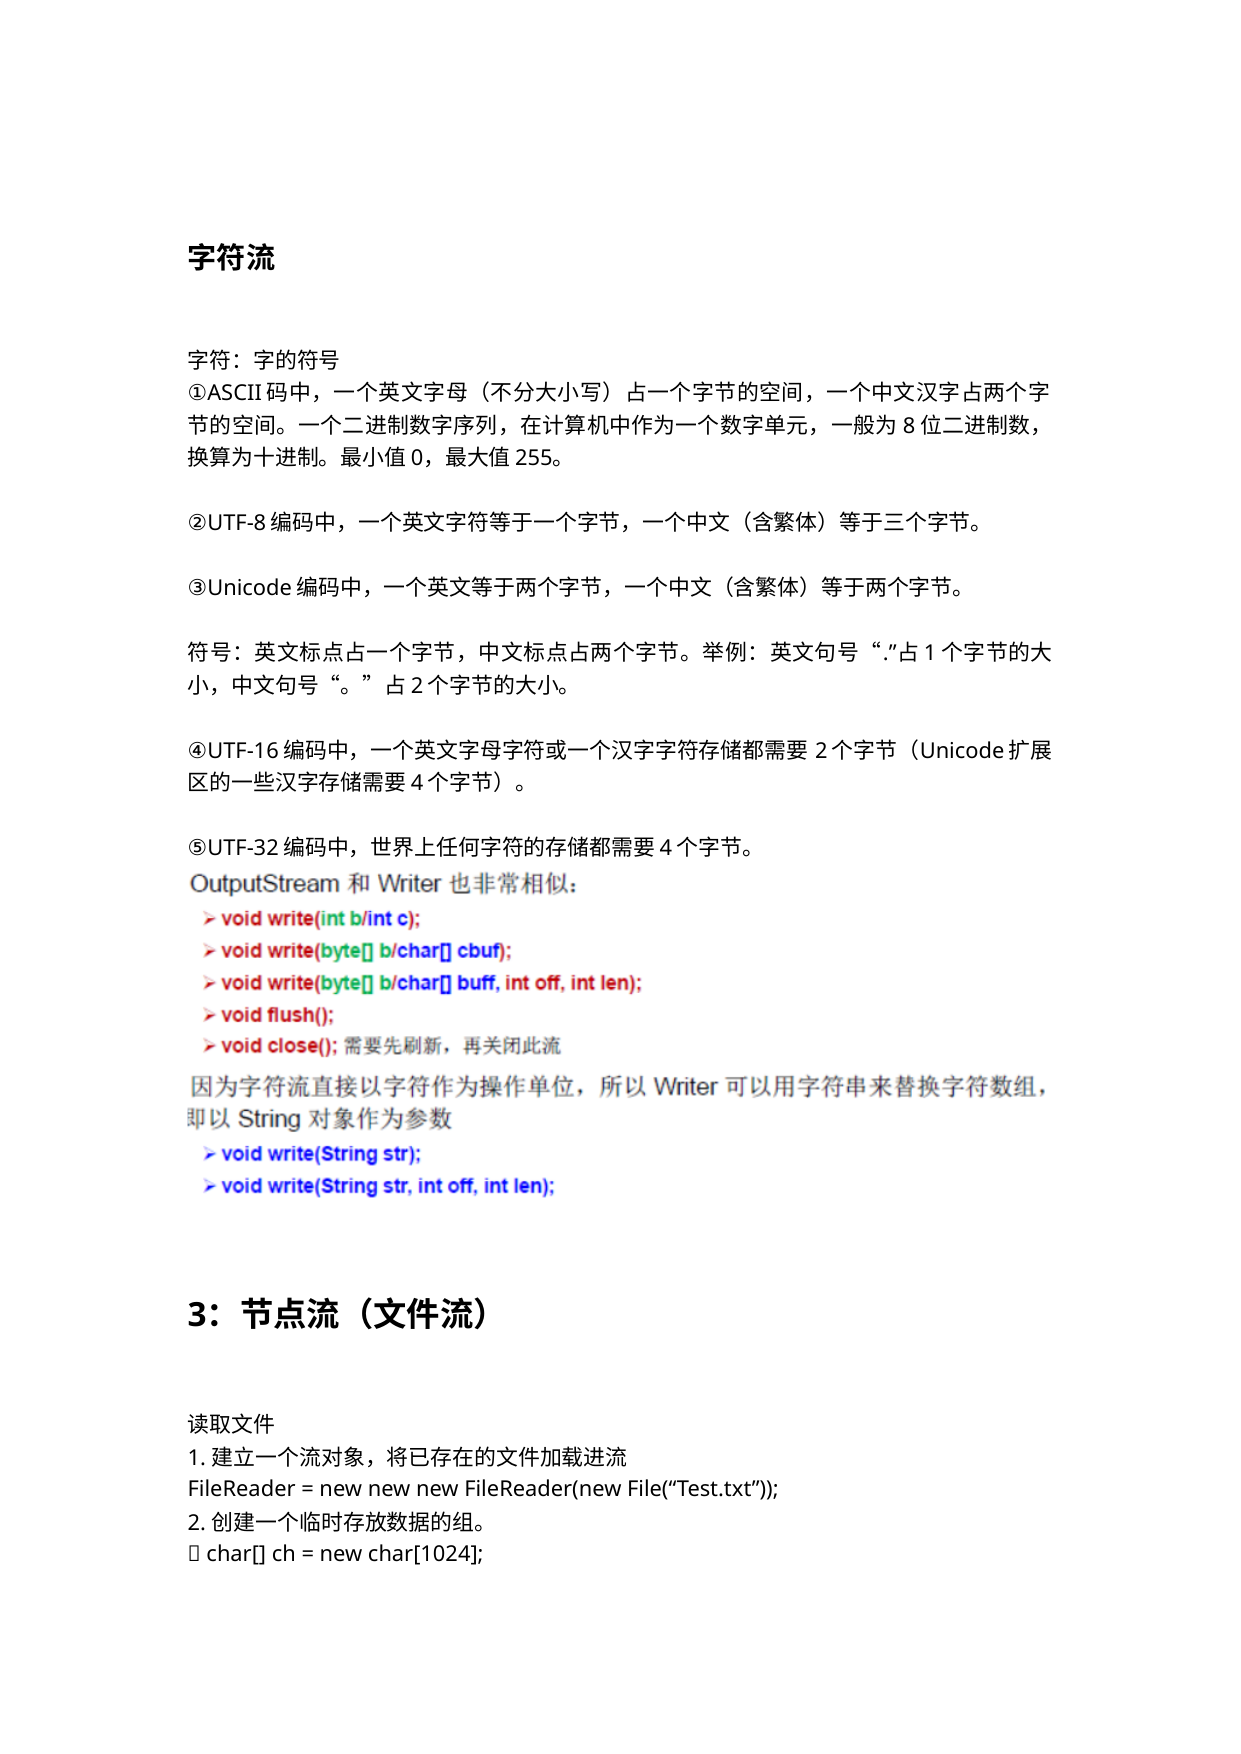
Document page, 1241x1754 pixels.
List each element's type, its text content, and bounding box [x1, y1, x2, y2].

text FileReader = new new new FileReader(new File(“Test.txt”)); [187, 1472, 1053, 1504]
subtitle 字符流 [187, 224, 1053, 289]
text 符号：英文标点占一个字节，中文标点占两个字节。举例：英文句号“.”占1个字节的大小，中文句号“。”占2个字节的大小。 [187, 635, 1053, 700]
text ②UTF-8编码中，一个英文字符等于一个字节，一个中文（含繁体）等于三个字节。 [187, 505, 1053, 537]
text 字符：字的符号 [187, 342, 1053, 375]
text ①ASCII码中，一个英文字母（不分大小写）占一个字节的空间，一个中文汉字占两个字节的空间。一个二进制数字序列，在计算机中作为一个数字单元，一般为8位二进制数，换算为十进制。最小值0，最大值255。 [187, 375, 1053, 472]
text ③Unicode编码中，一个英文等于两个字节，一个中文（含繁体）等于两个字节。 [187, 570, 1053, 602]
picture [187, 862, 1053, 1201]
subtitle 3：节点流（文件流） [187, 1279, 1053, 1344]
text 1. 建立一个流对象，将已存在的文件加载进流 [187, 1439, 1053, 1472]
text ⑤UTF-32编码中，世界上任何字符的存储都需要4个字节。 [187, 830, 1053, 862]
text ④UTF-16编码中，一个英文字母字符或一个汉字字符存储都需要2个字节（Unicode扩展区的一些汉字存储需要4个字节）。 [187, 732, 1053, 797]
text  char[] ch = new char[1024]; [187, 1537, 1053, 1569]
text 读取文件 [187, 1407, 1053, 1439]
text 2. 创建一个临时存放数据的组。 [187, 1504, 1053, 1537]
